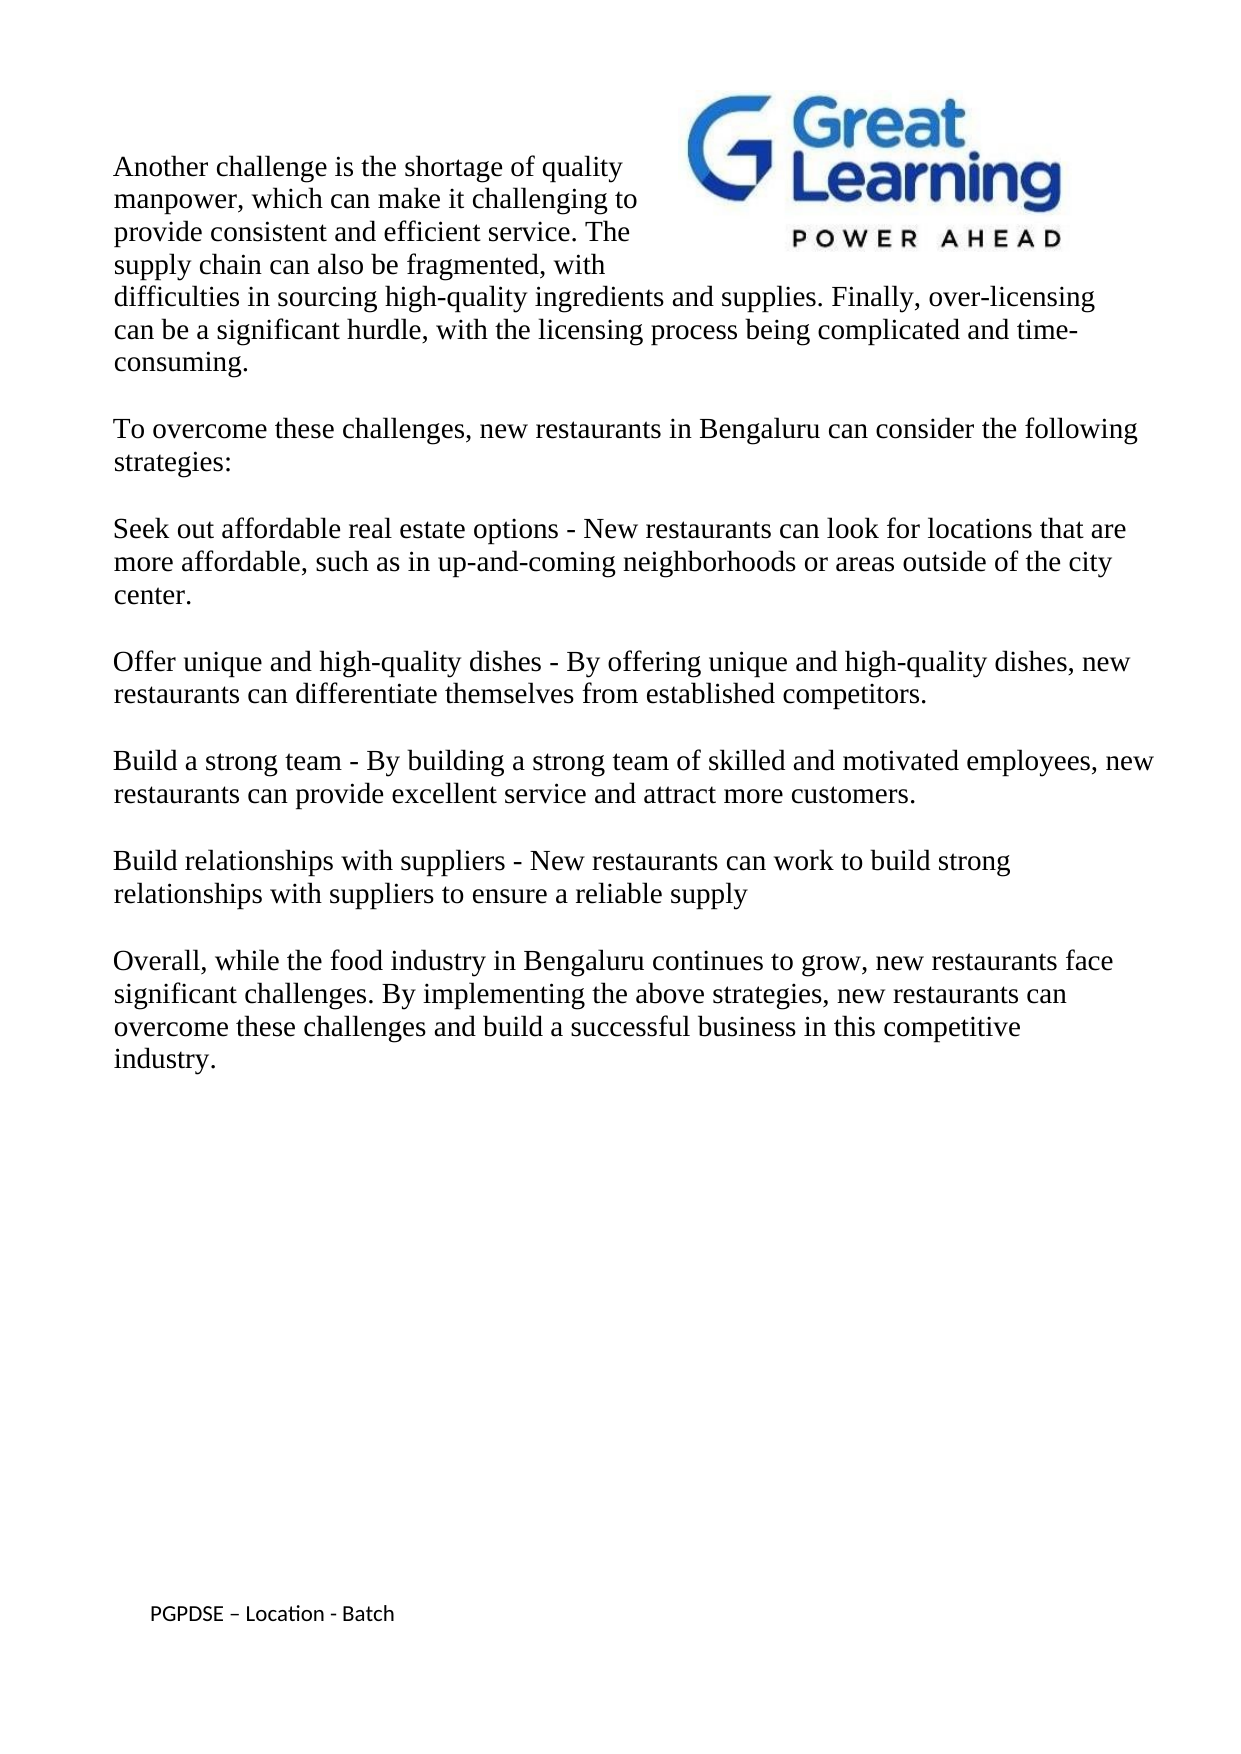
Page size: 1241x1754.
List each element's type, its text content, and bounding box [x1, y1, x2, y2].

text To overcome these challenges, new restaurants in Bengaluru can consider the following strategies: [113, 413, 1138, 478]
picture [678, 90, 1072, 150]
text Offer unique and high-quality dishes - By offering unique and high-quality dishes, new restaurants can differentiate themselves from established competitors. [113, 645, 1131, 710]
text Seek out affordable real estate options - New restaurants can look for locations that are more affordable, such as in up-and-coming neighborhoods or areas outside of the city center. [113, 513, 1127, 610]
text Another challenge is the shortage of quality manpower, which can make it challenging to provide consistent and efficient service. The supply chain can also be fragmented, with difficulties in sourcing high-quality ingredients and supplies. Finally, over-licensing can be a significant hurdle, with the licensing process being complicated and time-consuming. [113, 150, 1124, 378]
text Overall, while the food industry in Bengaluru continues to grow, new restaurants face significant challenges. By implementing the above strategies, new restaurants can overcome these challenges and build a successful business in this competitive industry. [113, 944, 1130, 1075]
text Build a strong team - By building a strong team of skilled and motivated employees, new restaurants can provide excellent service and attract more customers. [113, 745, 1155, 810]
text Build relationships with suppliers - New restaurants can work to build strong relationships with suppliers to ensure a reliable supply [113, 845, 1163, 910]
